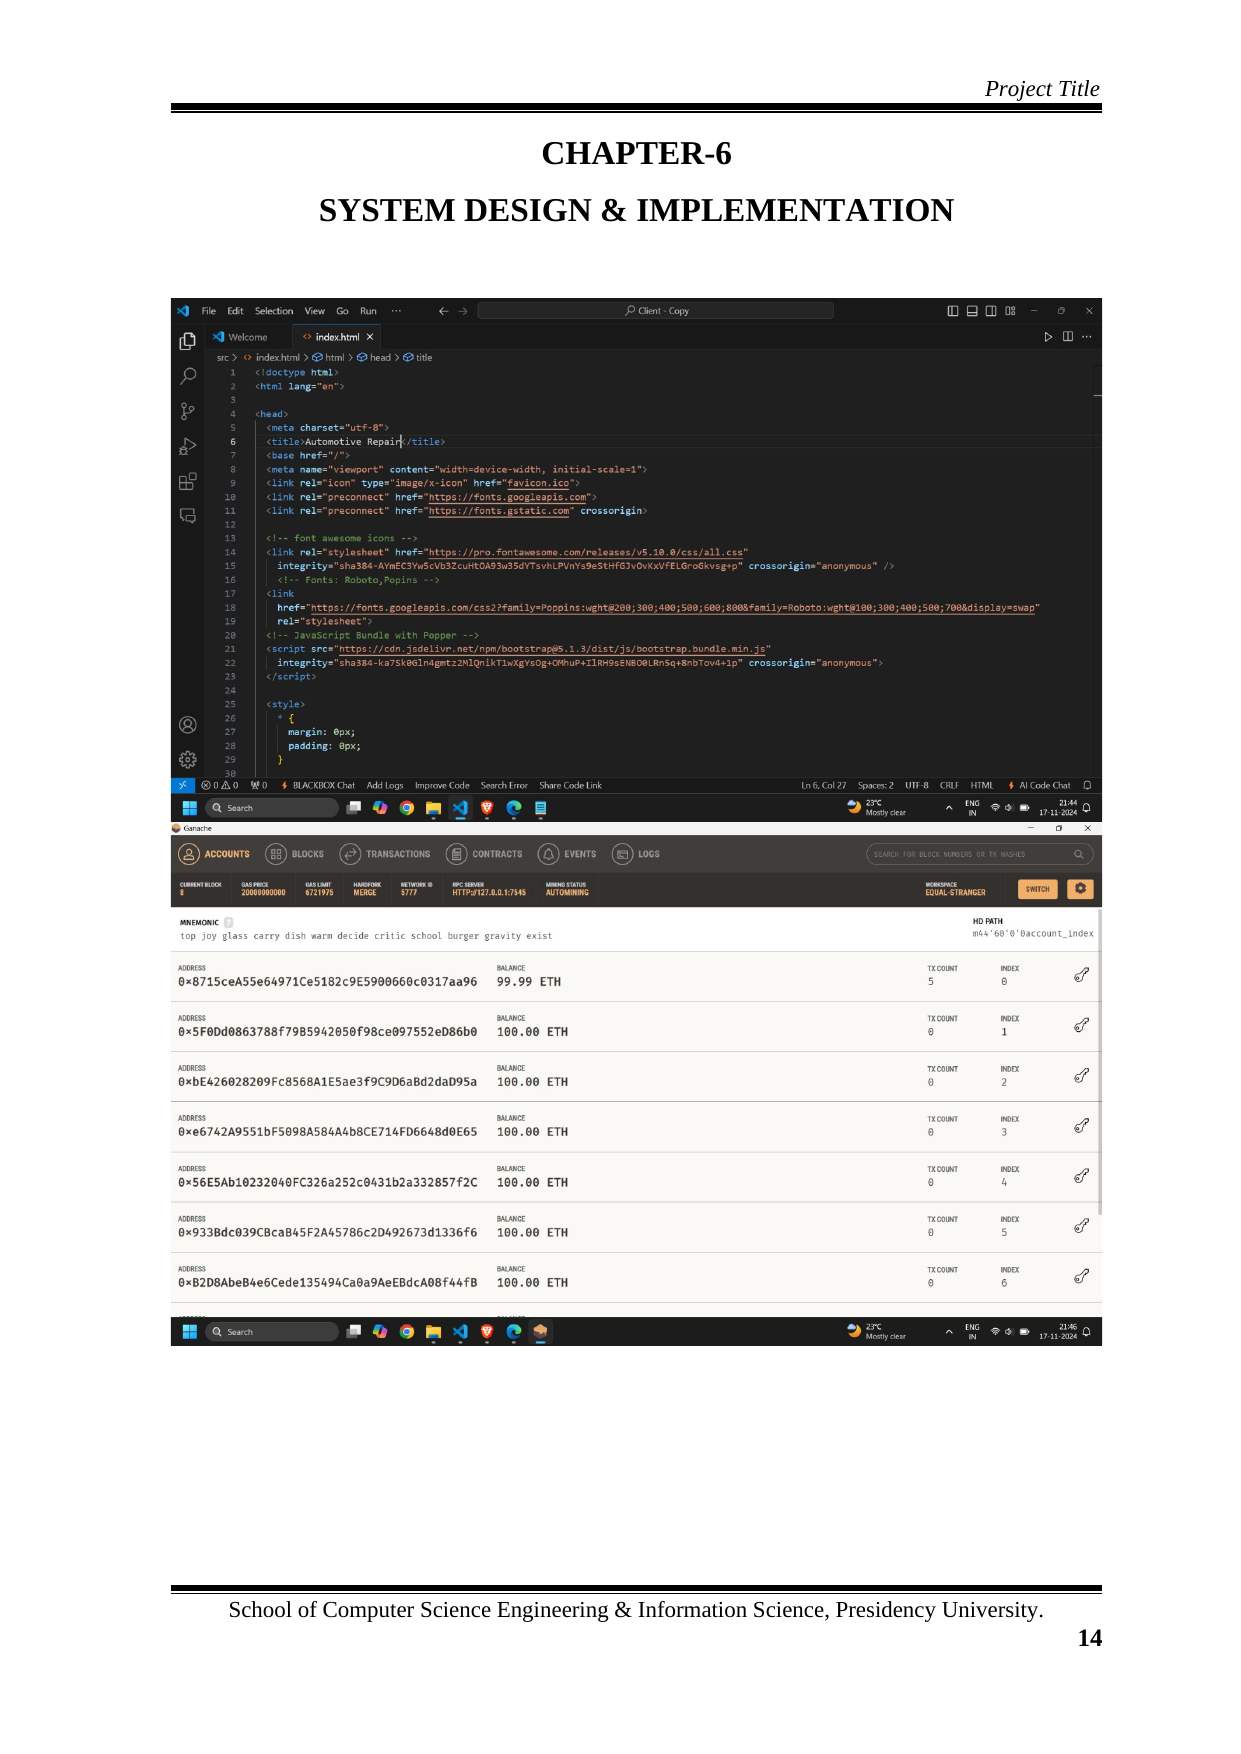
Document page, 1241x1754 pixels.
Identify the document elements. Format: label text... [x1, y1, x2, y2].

text SYSTEM DESIGN & IMPLEMENTATION [171, 190, 1102, 229]
picture [170, 298, 1103, 1346]
text CHAPTER-6 [171, 133, 1102, 171]
